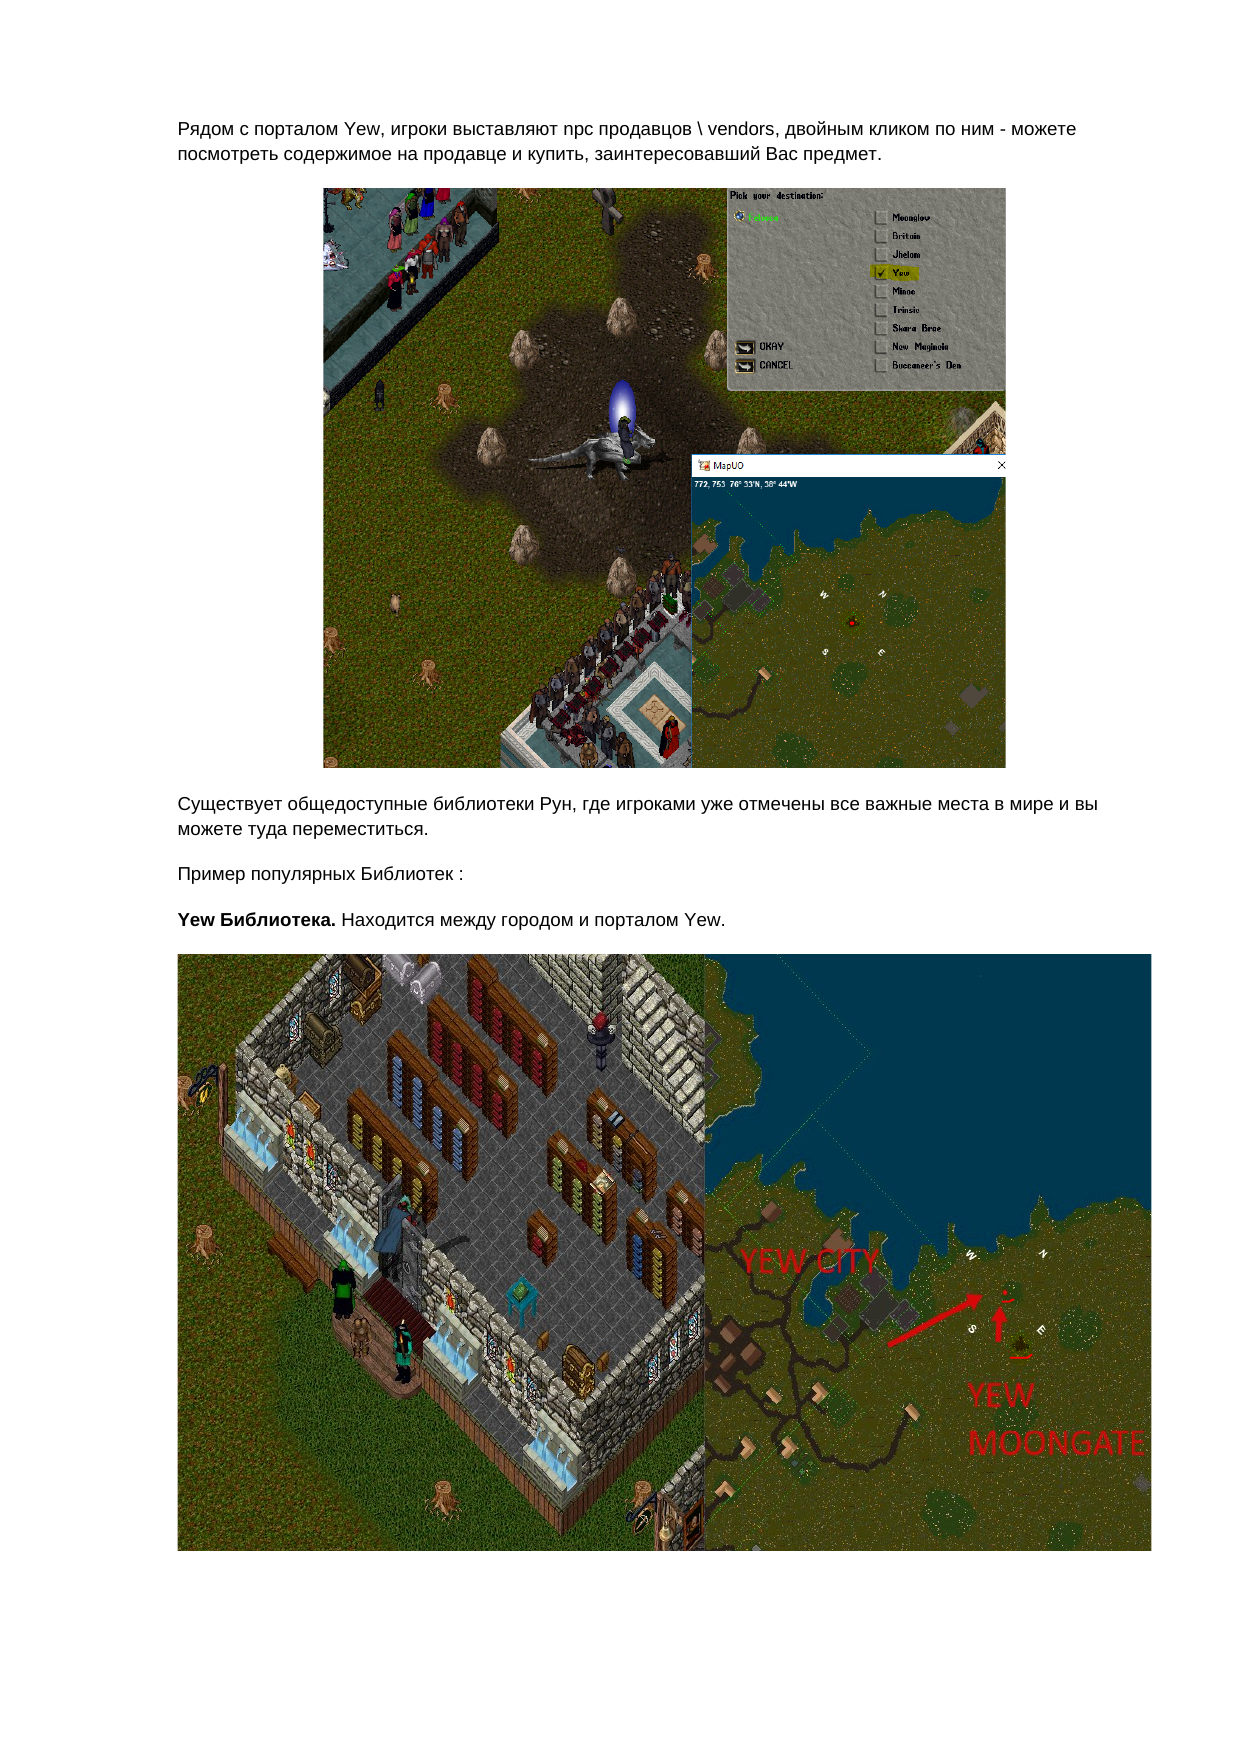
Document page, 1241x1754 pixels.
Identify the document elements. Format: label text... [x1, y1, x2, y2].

text Существует общедоступные библиотеки Рун, где игроками уже отмечены все важные места в мире и вы можете туда переместиться. [177, 793, 1152, 839]
text Рядом с порталом Yew, игроки выставляют npc продавцов \ vendors, двойным кликом по ним - можете посмотреть содержимое на продавце и купить, заинтересовавший Вас предмет. [177, 118, 1152, 164]
picture [807, 1113, 814, 1122]
picture [323, 188, 1006, 768]
picture [177, 954, 1152, 1551]
picture [773, 1150, 780, 1158]
text Yew Библиотека. Находится между городом и порталом Yew. [177, 909, 1152, 930]
text Пример популярных Библиотек : [177, 863, 1152, 885]
